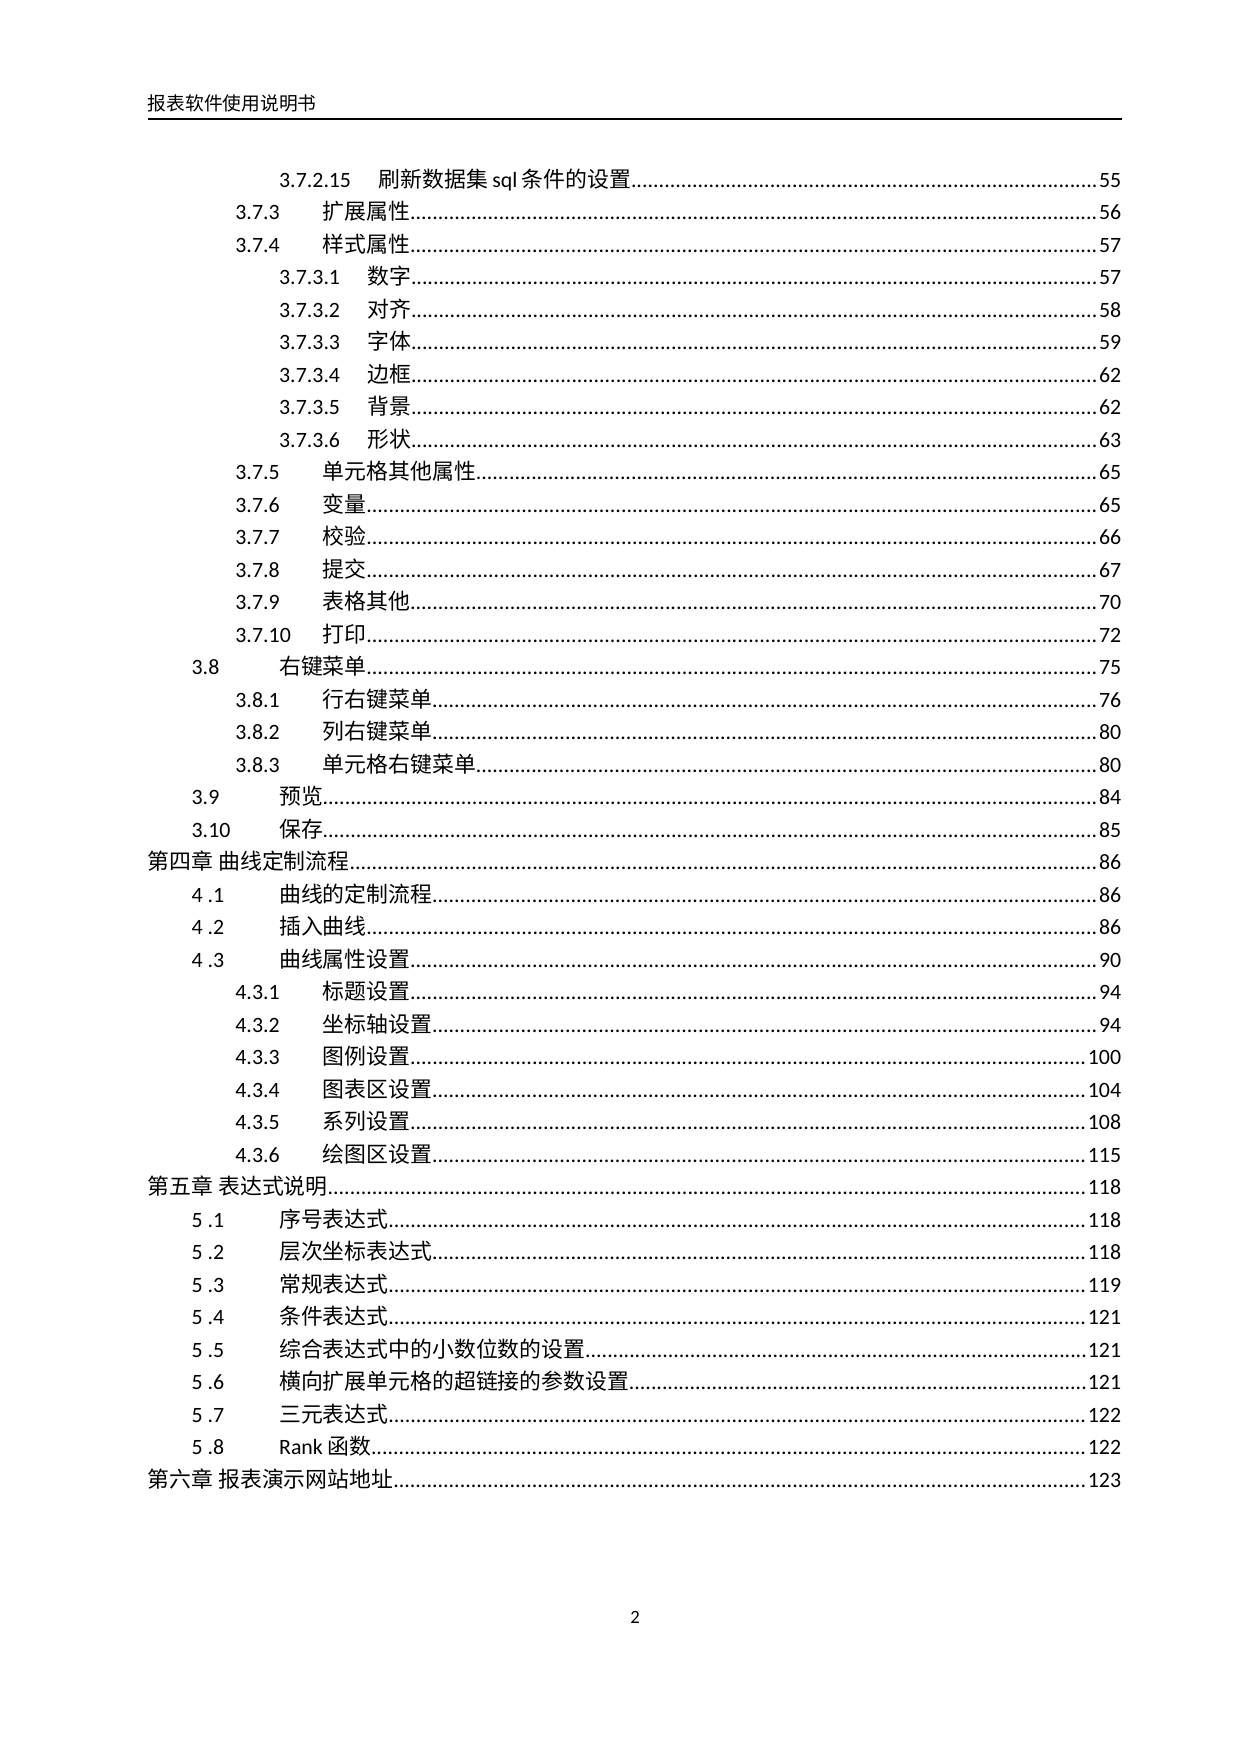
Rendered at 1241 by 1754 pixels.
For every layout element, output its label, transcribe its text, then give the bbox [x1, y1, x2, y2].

text 5 .8 Rank函数 122 [191, 1429, 1122, 1461]
text 第六章 报表演示网站地址 123 [148, 1461, 1122, 1494]
text 3.7.10 打印 72 [235, 616, 1122, 649]
text 3.7.7 校验 66 [235, 519, 1122, 551]
text 5 .5 综合表达式中的小数位数的设置 121 [191, 1331, 1122, 1364]
text 3.7.3.5 背景 62 [279, 389, 1122, 421]
text 3.7.3 扩展属性 56 [235, 194, 1122, 226]
text 第四章 曲线定制流程 86 [148, 844, 1122, 876]
text 3.7.3.6 形状 63 [279, 421, 1122, 454]
text 3.7.6 变量 65 [235, 486, 1122, 519]
text 3.8.2 列右键菜单 80 [235, 714, 1122, 746]
text 5 .7 三元表达式 122 [191, 1396, 1122, 1429]
text 3.7.5 单元格其他属性 65 [235, 454, 1122, 486]
text 3.8.1 行右键菜单 76 [235, 681, 1122, 714]
text 3.8.3 单元格右键菜单 80 [235, 746, 1122, 779]
text 3.8 右键菜单 75 [191, 649, 1122, 681]
text 4 .2 插入曲线 86 [191, 909, 1122, 941]
text 3.7.3.2 对齐 58 [279, 291, 1122, 324]
text 4.3.2 坐标轴设置 94 [235, 1006, 1122, 1039]
text 4 .3 曲线属性设置 90 [191, 941, 1122, 974]
text 4 .1 曲线的定制流程 86 [191, 876, 1122, 909]
text 第五章 表达式说明 118 [148, 1169, 1122, 1201]
text 3.7.9 表格其他 70 [235, 584, 1122, 616]
text 5 .6 横向扩展单元格的超链接的参数设置 121 [191, 1364, 1122, 1396]
text 5 .3 常规表达式 119 [191, 1266, 1122, 1299]
text 3.7.3.3 字体 59 [279, 324, 1122, 356]
text 3.7.4 样式属性 57 [235, 226, 1122, 259]
text 5 .1 序号表达式 118 [191, 1201, 1122, 1234]
text 3.10 保存 85 [191, 811, 1122, 844]
text 4.3.6 绘图区设置 115 [235, 1136, 1122, 1169]
text 3.7.8 提交 67 [235, 551, 1122, 584]
text 5 .2 层次坐标表达式 118 [191, 1234, 1122, 1266]
text 3.7.3.1 数字 57 [279, 259, 1122, 291]
text 4.3.1 标题设置 94 [235, 974, 1122, 1006]
text 3.9 预览 84 [191, 779, 1122, 811]
text 3.7.3.4 边框 62 [279, 356, 1122, 389]
text 3.7.2.15 刷新数据集sql条件的设置 55 [279, 161, 1122, 194]
text 4.3.5 系列设置 108 [235, 1104, 1122, 1136]
text 5 .4 条件表达式 121 [191, 1299, 1122, 1331]
text 4.3.3 图例设置 100 [235, 1039, 1122, 1071]
text 4.3.4 图表区设置 104 [235, 1071, 1122, 1104]
